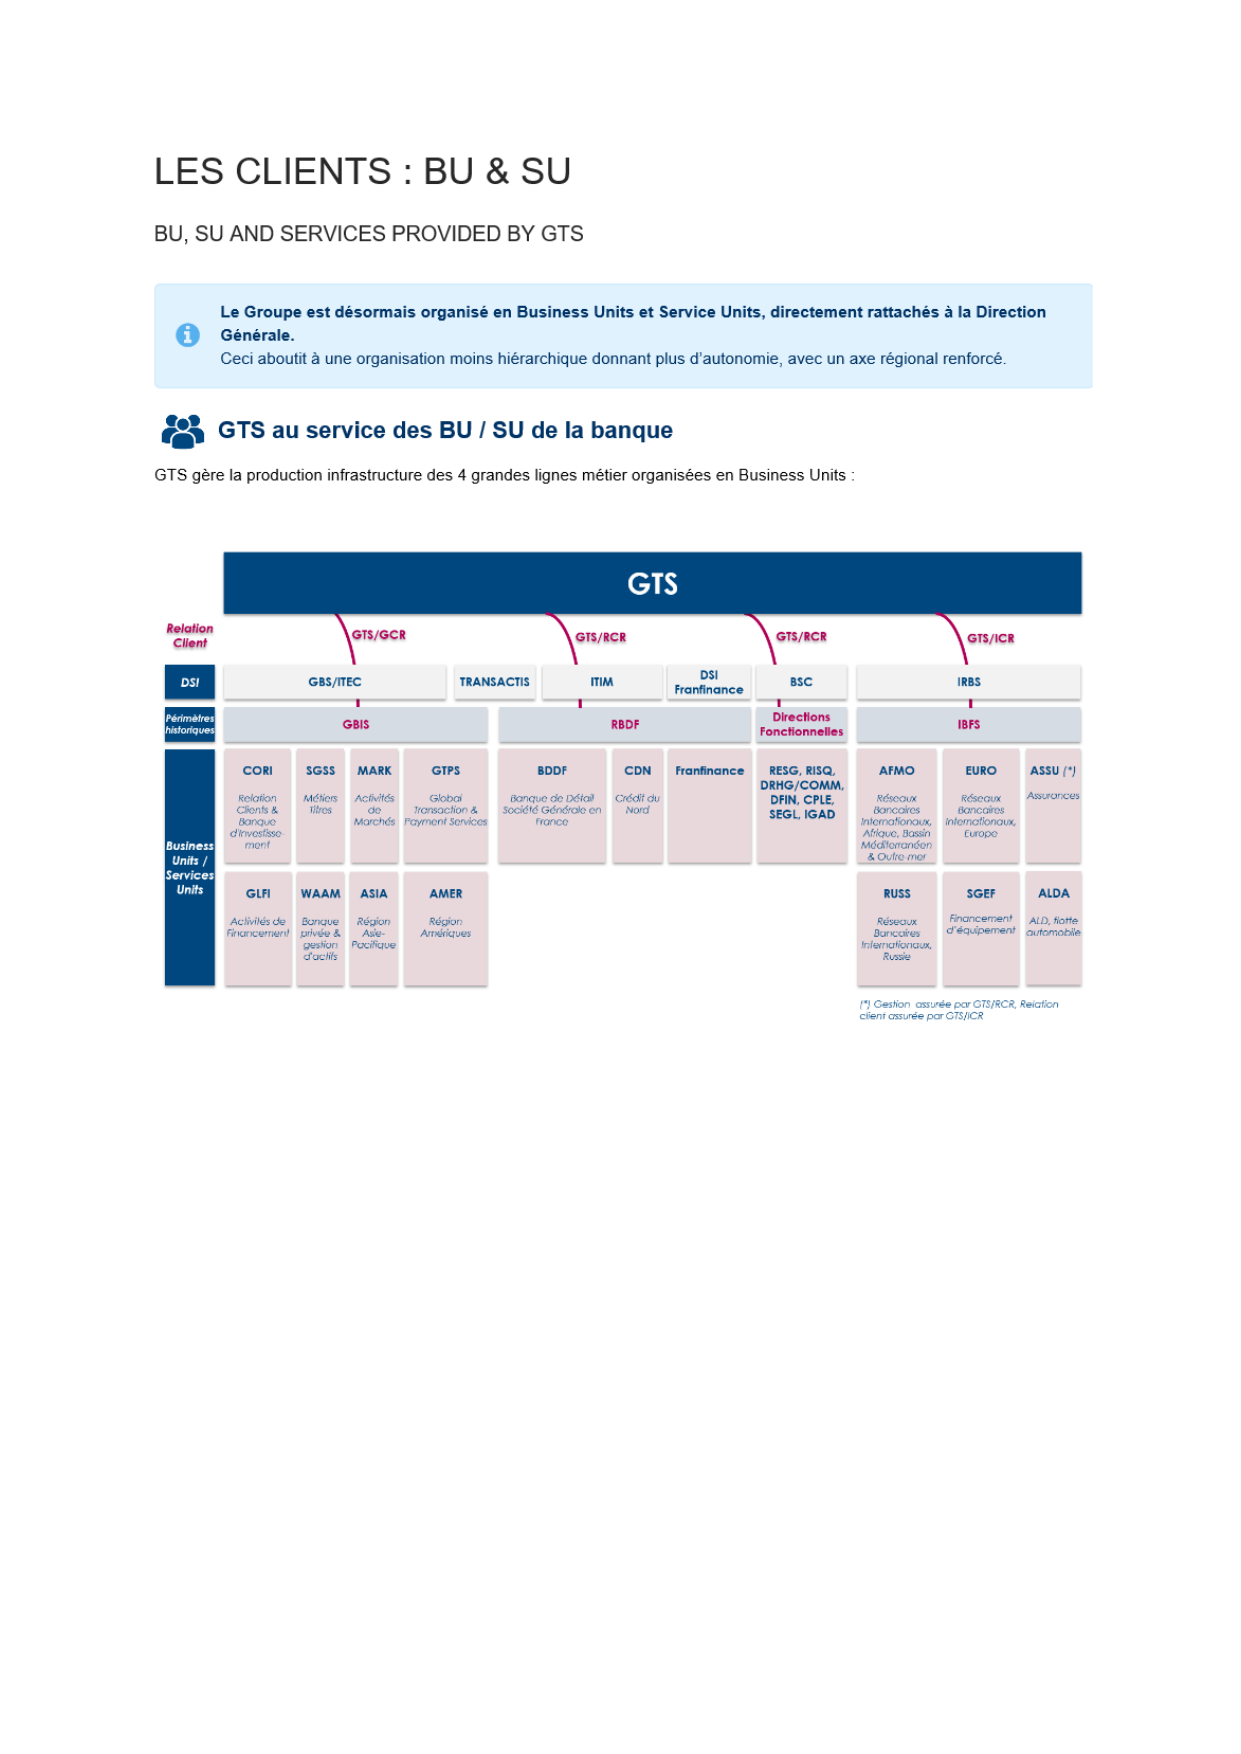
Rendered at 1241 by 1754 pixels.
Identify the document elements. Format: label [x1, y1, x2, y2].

picture [147, 147, 1093, 1049]
